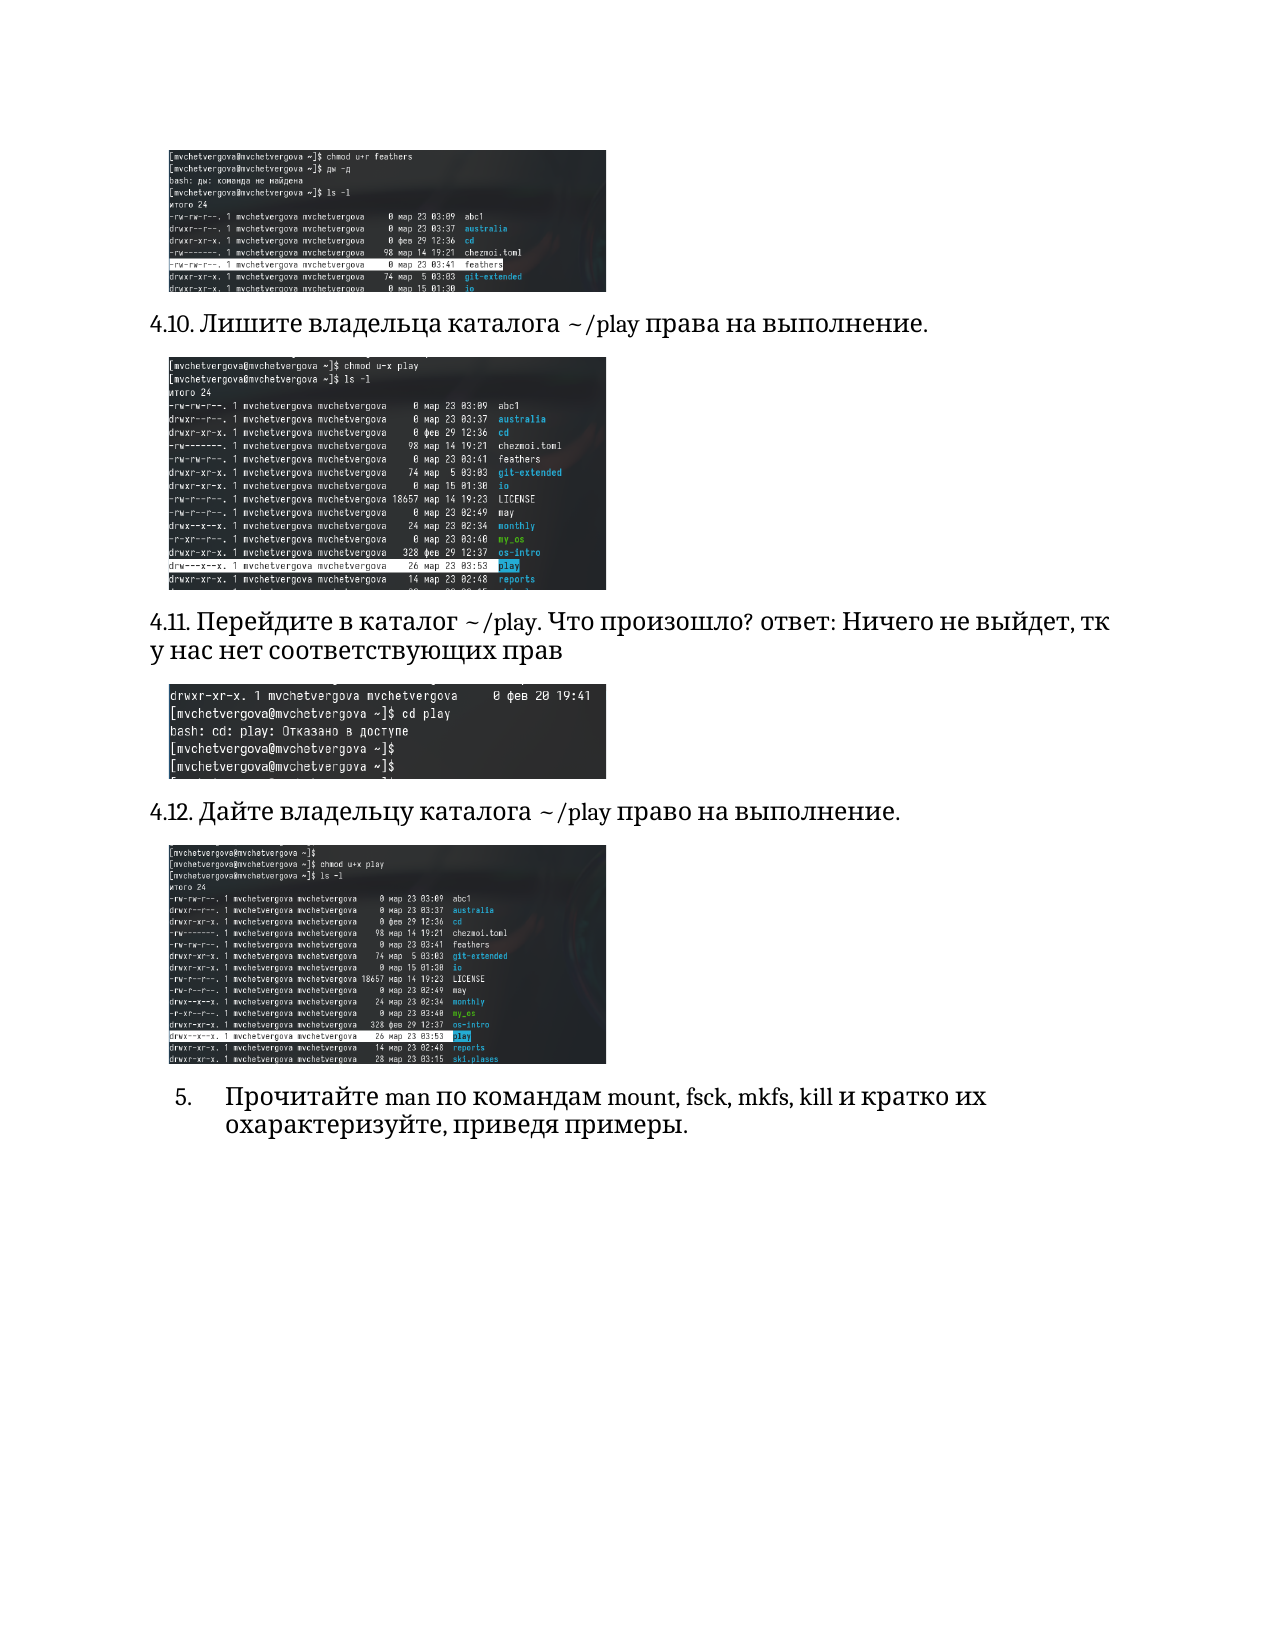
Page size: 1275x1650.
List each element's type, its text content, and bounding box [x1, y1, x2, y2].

picture [168, 845, 607, 1064]
text 4.10. Лишите владельца каталога ~/play права на выполнение. [150, 310, 1125, 339]
picture [168, 684, 607, 779]
picture [168, 150, 607, 292]
picture [168, 357, 607, 590]
text 4.12. Дайте владельцу каталога ~/play право на выполнение. [150, 797, 1125, 826]
text 4.11. Перейдите в каталог ~/play. Что произошло? ответ: Ничего не выйдет, тк у нас нет соответствующих прав [150, 608, 1125, 665]
list Прочитайте man по командам mount, fsck, mkfs, kill и кратко их охарактеризуйте, приведя примеры. [175, 1082, 1125, 1140]
